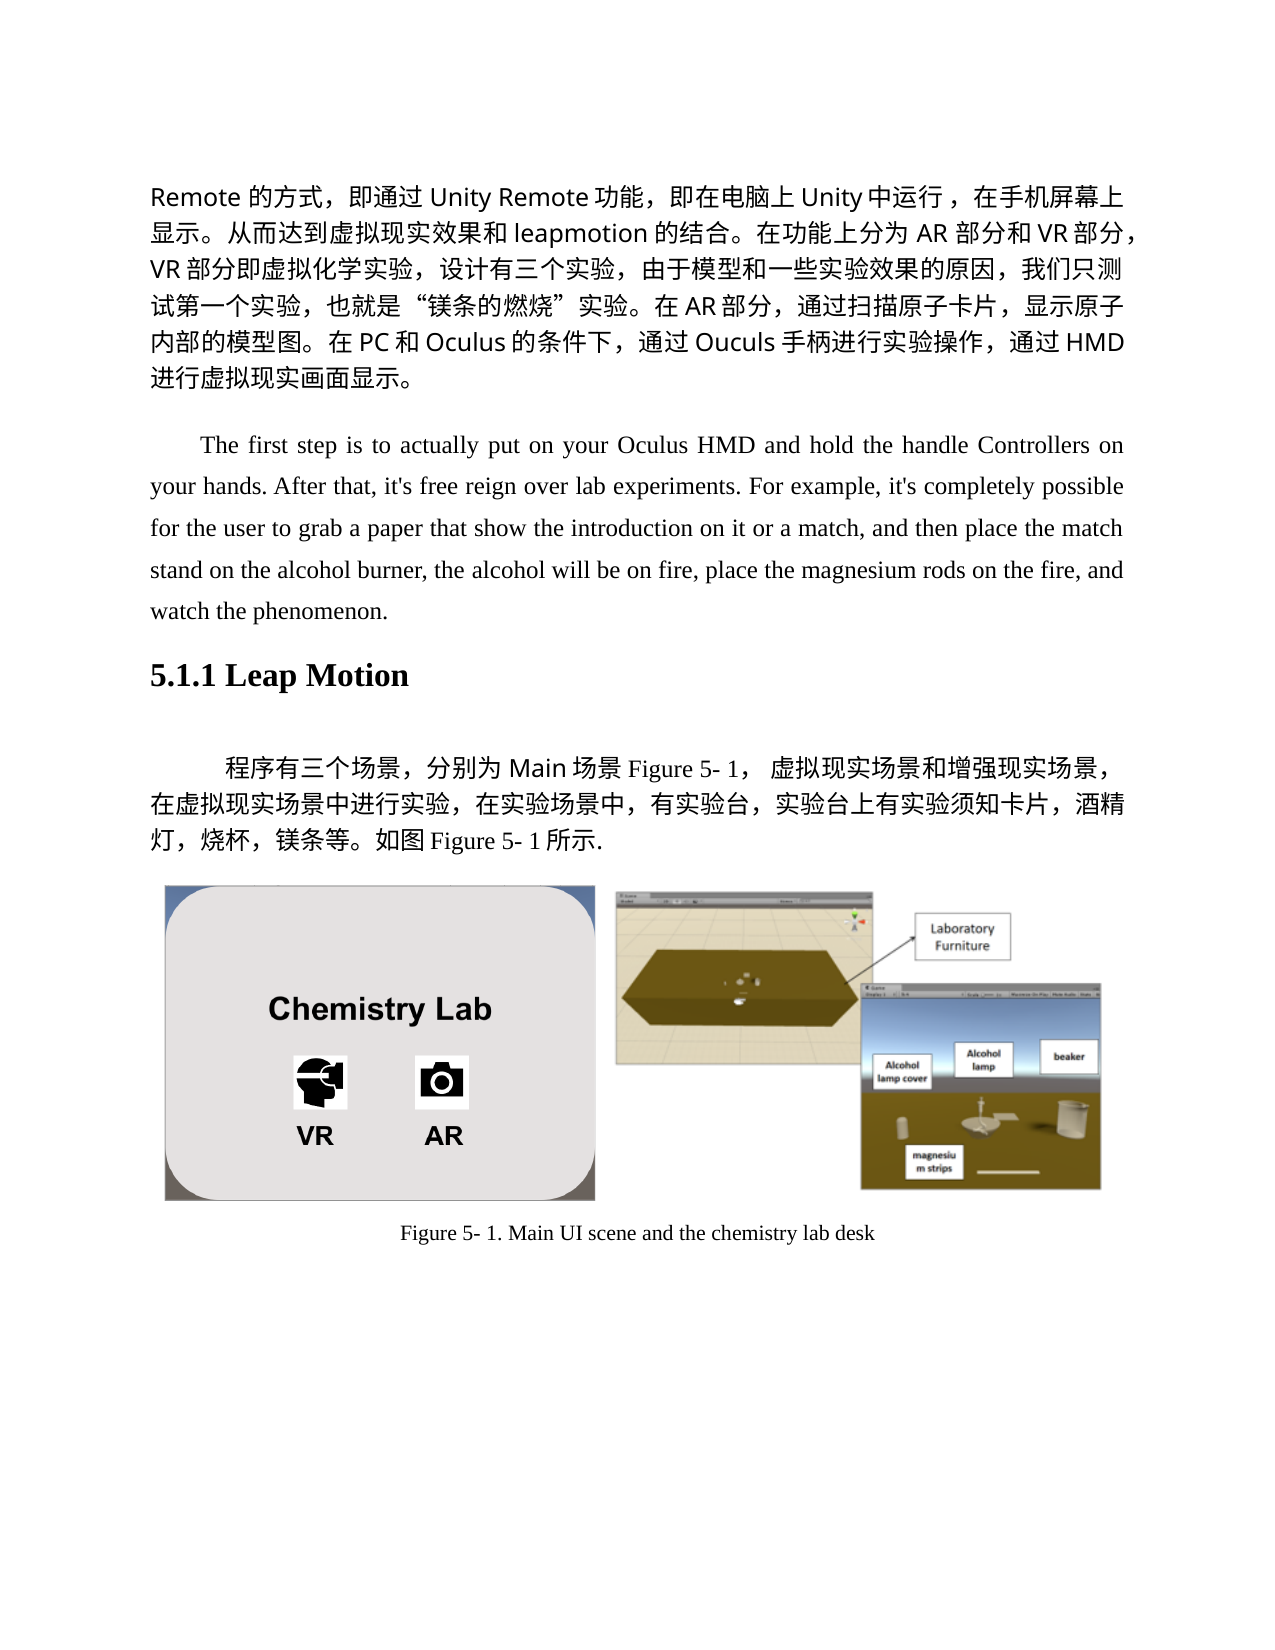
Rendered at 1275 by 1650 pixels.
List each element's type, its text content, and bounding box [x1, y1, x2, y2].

text Figure 5- 1. Main UI scene and the chemistry lab desk [150, 1220, 1125, 1245]
text The first step is to actually put on your Oculus HMD and hold the handle Controllers on your hands. After that, it's free reign over lab experiments. For example, it's completely possible for the user to grab a paper that show the introduction on it or a match, and then place the match stand on the alcohol burner, the alcohol will be on fire, place the magnesium rods on the fire, and watch the phenomenon. [150, 420, 1125, 628]
picture [164, 881, 1111, 1201]
text 5.1.1 Leap Motion [150, 655, 1125, 693]
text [150, 177, 1125, 395]
text 程序有三个场景，分别为Main场景Figure 5- 1， 虚拟现实场景和增强现实场景，在虚拟现实场景中进行实验，在实验场景中，有实验台，实验台上有实验须知卡片，酒精灯，烧杯，镁条等。如图Figure 5- 1所示. [150, 748, 1125, 857]
